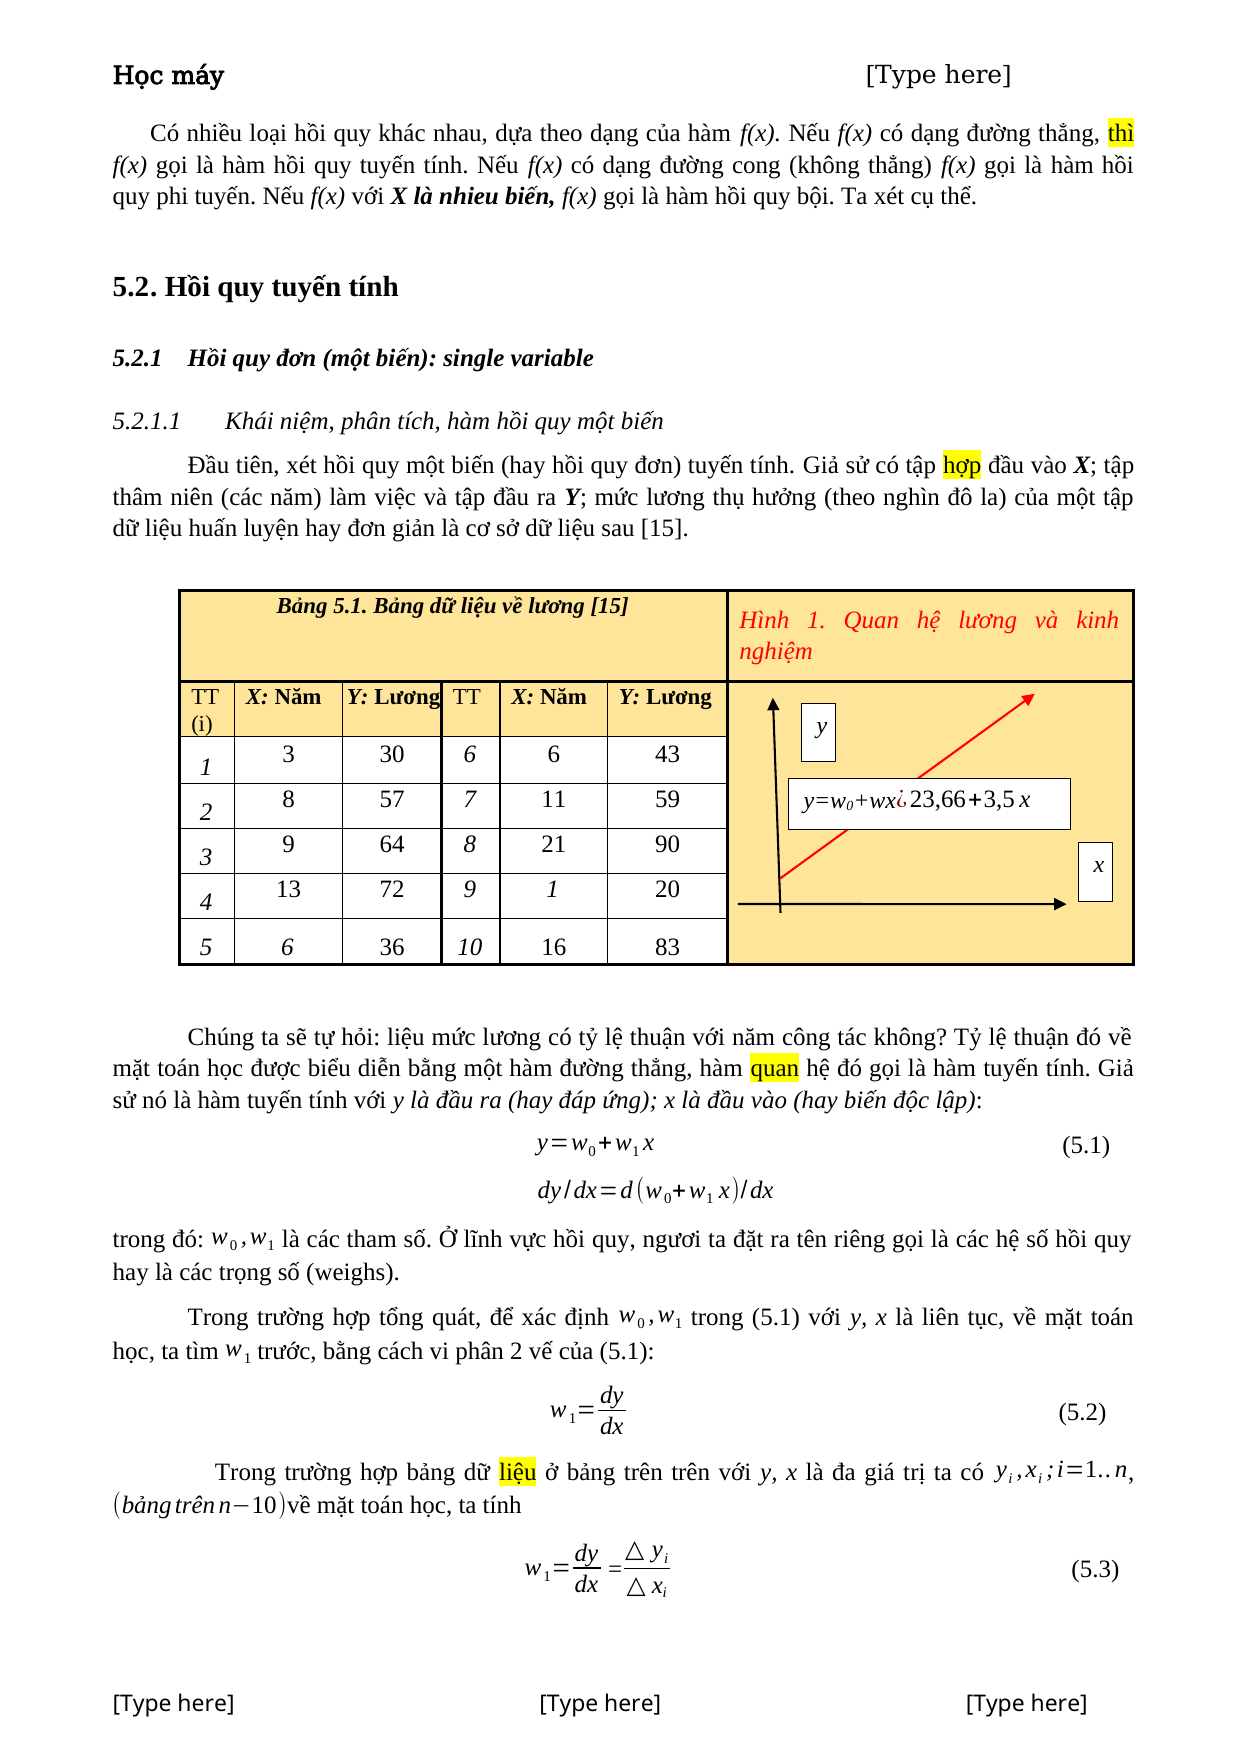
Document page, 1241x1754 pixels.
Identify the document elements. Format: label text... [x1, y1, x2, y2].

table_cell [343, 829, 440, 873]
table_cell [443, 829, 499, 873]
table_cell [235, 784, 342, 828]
text Có nhiều loại hồi quy khác nhau, dựa theo dạng của hàm f(x). Nếu f(x) có dạng đường thẳng, thì f(x) gọi là hàm hồi quy tuyến tính. Nếu f(x) có dạng đường cong (không thẳng) f(x) gọi là hàm hồi quy phi tuyến. Nếu f(x) với X là nhieu biến, f(x) gọi là hàm hồi quy bội. Ta xét cụ thể. [112, 118, 1134, 210]
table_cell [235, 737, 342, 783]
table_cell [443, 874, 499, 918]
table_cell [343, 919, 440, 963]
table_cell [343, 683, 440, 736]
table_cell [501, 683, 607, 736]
text Trong trường hợp tổng quát, để xác định trong (5.1) với y, x là liên tục, về mặt toán học, ta tìm trước, bằng cách vi phân 2 vế của (5.1): [112, 1301, 1134, 1366]
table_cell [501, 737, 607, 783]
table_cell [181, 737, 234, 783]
list Hồi quy đơn (một biến): single variable [112, 343, 1134, 372]
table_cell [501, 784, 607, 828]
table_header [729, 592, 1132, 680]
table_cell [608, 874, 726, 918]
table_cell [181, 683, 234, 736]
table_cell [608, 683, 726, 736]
text Trong trường hợp bảng dữ liệu ở bảng trên trên với y, x là đa giá trị ta có , về mặt toán học, ta tính [112, 1456, 1134, 1520]
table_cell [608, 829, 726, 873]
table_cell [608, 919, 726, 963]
text (5.2) [178, 1382, 1134, 1441]
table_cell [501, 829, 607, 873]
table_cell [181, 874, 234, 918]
text = (5.3) [178, 1535, 1134, 1602]
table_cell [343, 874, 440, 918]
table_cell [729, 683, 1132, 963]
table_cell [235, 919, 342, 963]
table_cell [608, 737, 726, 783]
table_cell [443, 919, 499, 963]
list . Hồi quy tuyến tính [112, 269, 1134, 303]
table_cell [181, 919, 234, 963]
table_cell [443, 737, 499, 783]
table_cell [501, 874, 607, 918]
text Chúng ta sẽ tự hỏi: liệu mức lương có tỷ lệ thuận với năm công tác không? Tỷ lệ thuận đó về mặt toán học được biểu diễn bằng một hàm đường thẳng, hàm quan hệ đó gọi là hàm tuyến tính. Giả sử nó là hàm tuyến tính với y là đầu ra (hay đáp ứng); x là đầu vào (hay biến độc lập): [112, 1022, 1134, 1113]
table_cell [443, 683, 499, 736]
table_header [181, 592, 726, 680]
text trong đó: là các tham số. Ở lĩnh vực hồi quy, ngươi ta đặt ra tên riêng gọi là các hệ số hồi quy hay là các trọng số (weighs). [112, 1223, 1134, 1286]
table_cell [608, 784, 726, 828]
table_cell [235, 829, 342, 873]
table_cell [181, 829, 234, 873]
text Đầu tiên, xét hồi quy một biến (hay hồi quy đơn) tuyến tính. Giả sử có tập hợp đầu vào X; tập thâm niên (các năm) làm việc và tập đầu ra Y; mức lương thụ hưởng (theo nghìn đô la) của một tập dữ liệu huấn luyện hay đơn giản là cơ sở dữ liệu sau [15]. [112, 450, 1134, 542]
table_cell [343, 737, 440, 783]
text (5.1) [178, 1129, 1134, 1160]
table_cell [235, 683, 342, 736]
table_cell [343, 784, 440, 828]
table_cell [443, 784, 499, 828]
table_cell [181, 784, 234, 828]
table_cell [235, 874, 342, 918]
list Khái niệm, phân tích, hàm hồi quy một biến [112, 406, 1134, 435]
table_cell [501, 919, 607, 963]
